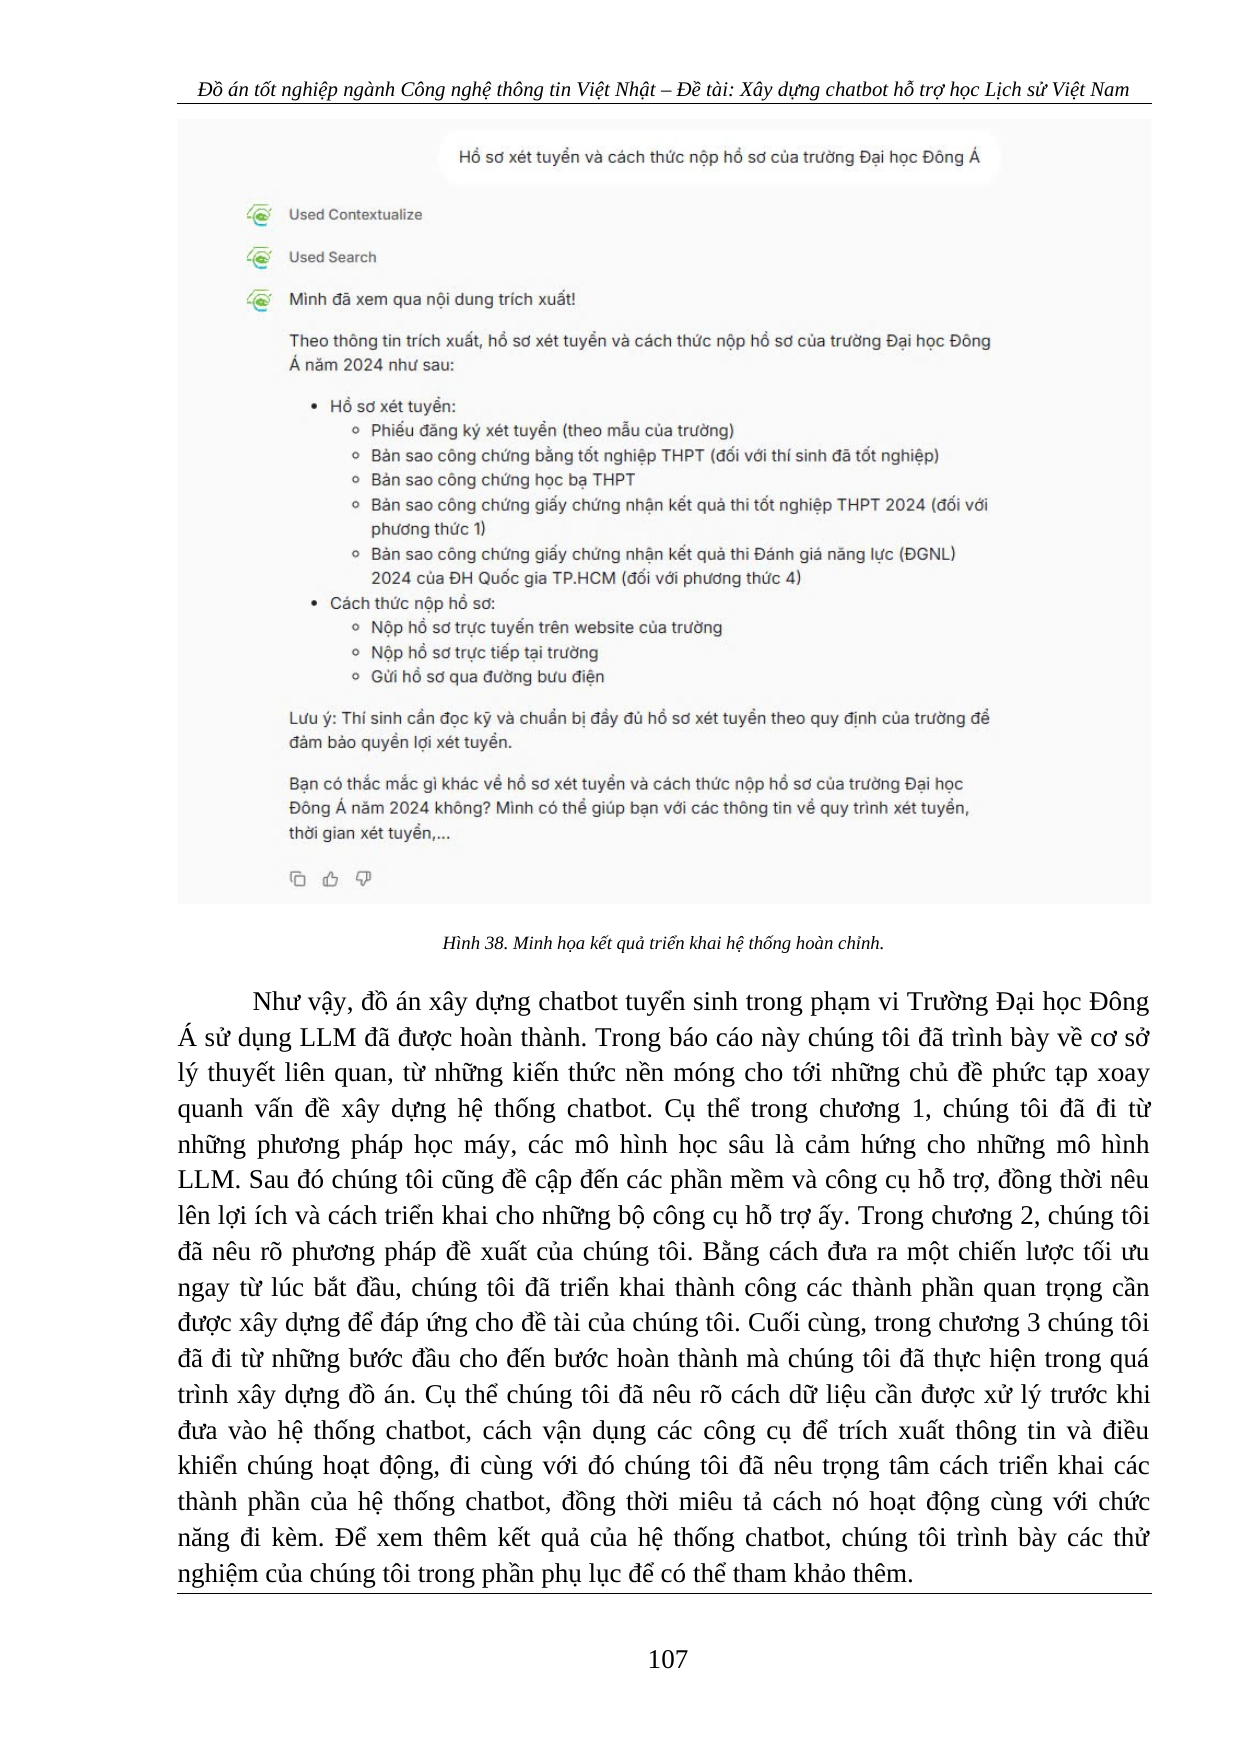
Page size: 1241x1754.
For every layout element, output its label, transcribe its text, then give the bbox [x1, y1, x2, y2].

text Như vậy, đồ án xây dựng chatbot tuyển sinh trong phạm vi Trường Đại học Đông Á sử dụng LLM đã được hoàn thành. Trong báo cáo này chúng tôi đã trình bày về cơ sở lý thuyết liên quan, từ những kiến thức nền móng cho tới những chủ đề phức tạp xoay quanh vấn đề xây dựng hệ thống chatbot. Cụ thể trong chương 1, chúng tôi đã đi từ những phương pháp học máy, các mô hình học sâu là cảm hứng cho những mô hình LLM. Sau đó chúng tôi cũng đề cập đến các phần mềm và công cụ hỗ trợ, đồng thời nêu lên lợi ích và cách triển khai cho những bộ công cụ hỗ trợ ấy. Trong chương 2, chúng tôi đã nêu rõ phương pháp đề xuất của chúng tôi. Bằng cách đưa ra một chiến lược tối ưu ngay từ lúc bắt đầu, chúng tôi đã triển khai thành công các thành phần quan trọng cần được xây dựng để đáp ứng cho đề tài của chúng tôi. Cuối cùng, trong chương 3 chúng tôi đã đi từ những bước đầu cho đến bước hoàn thành mà chúng tôi đã thực hiện trong quá trình xây dựng đồ án. Cụ thể chúng tôi đã nêu rõ cách dữ liệu cần được xử lý trước khi đưa vào hệ thống chatbot, cách vận dụng các công cụ để trích xuất thông tin và điều khiển chúng hoạt động, đi cùng với đó chúng tôi đã nêu trọng tâm cách triển khai các thành phần của hệ thống chatbot, đồng thời miêu tả cách nó hoạt động cùng với chức năng đi kèm. Để xem thêm kết quả của hệ thống chatbot, chúng tôi trình bày các thử nghiệm của chúng tôi trong phần phụ lục để có thể tham khảo thêm. [177, 985, 1152, 1588]
picture [177, 119, 1152, 904]
